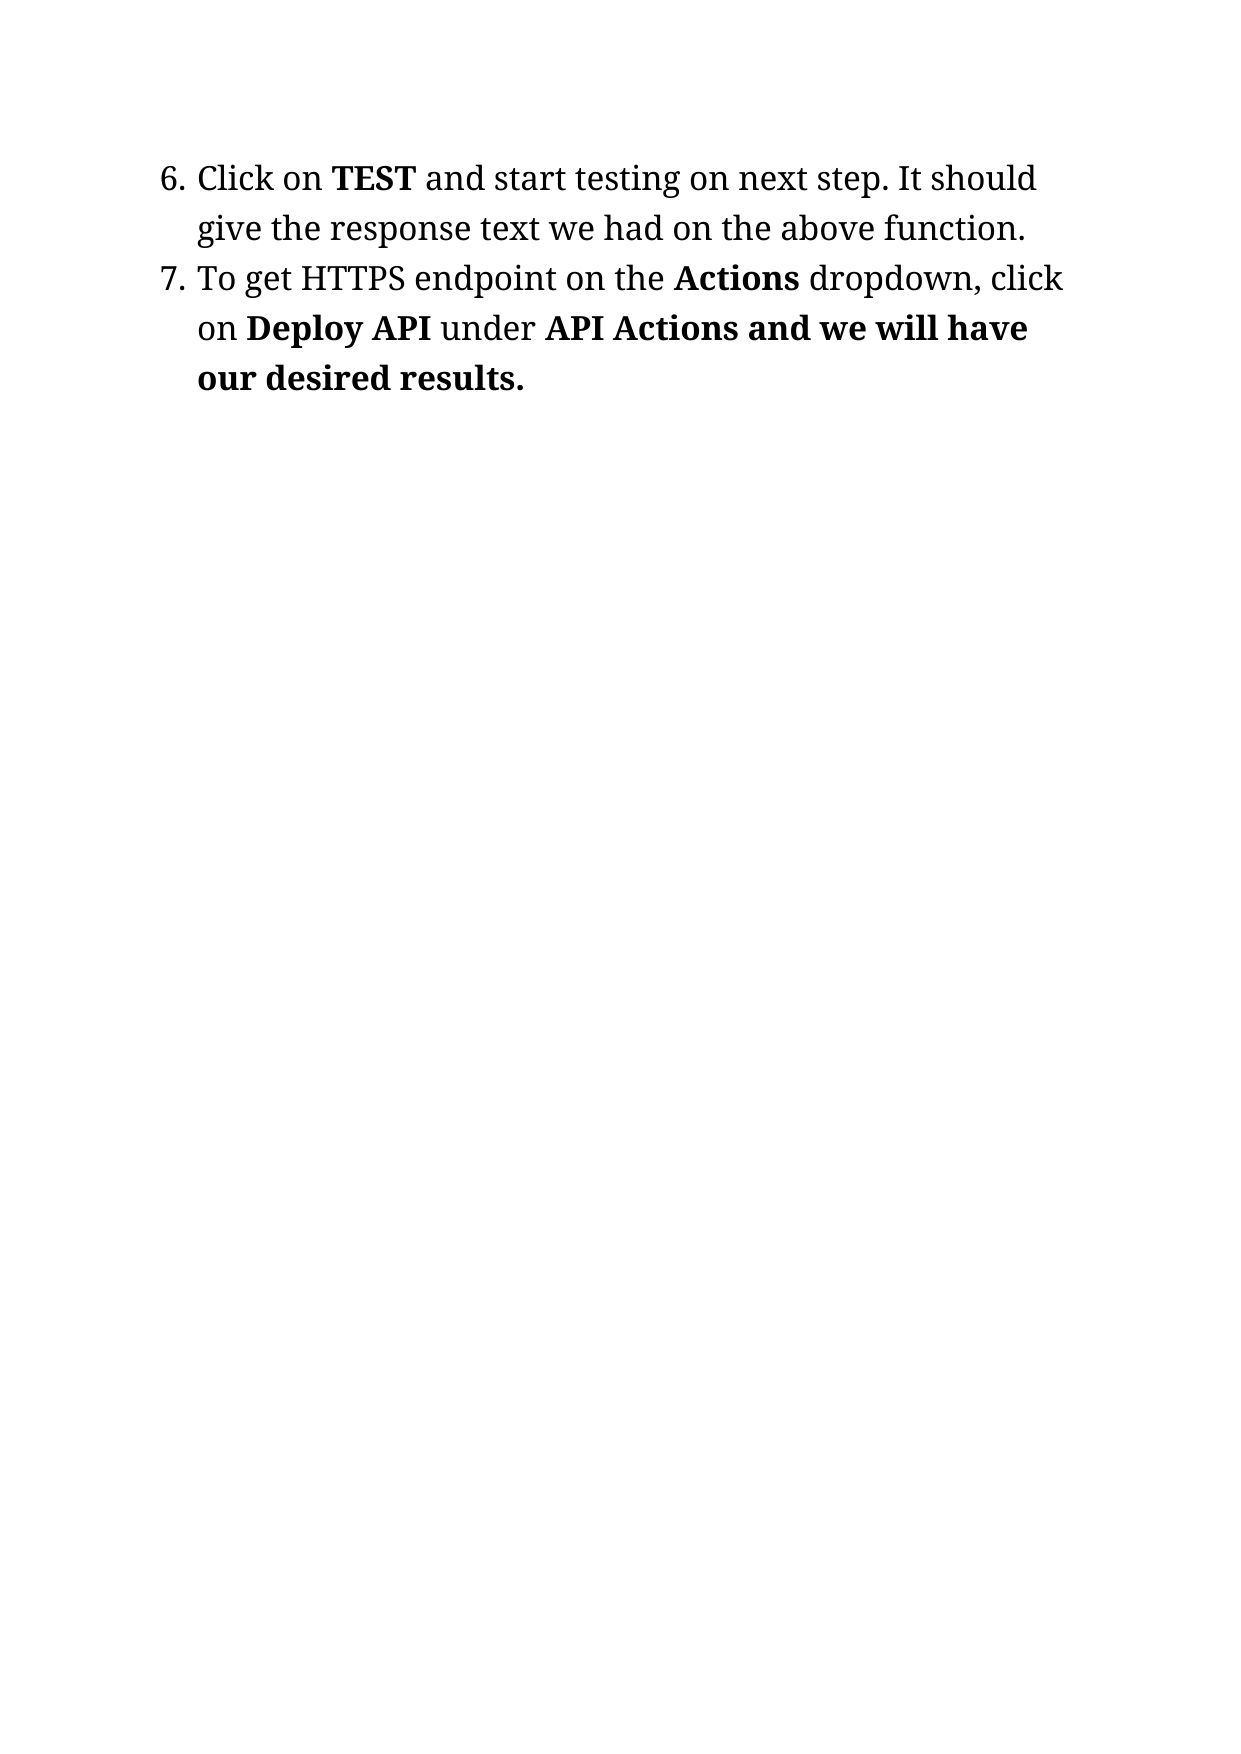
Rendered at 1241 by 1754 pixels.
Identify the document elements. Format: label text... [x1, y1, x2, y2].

list To get HTTPS endpoint on the Actions dropdown, click on Deploy API under API Actions and we will have our desired results. [159, 250, 1090, 400]
list Click on TEST and start testing on next step. It should give the response text we had on the above function. [159, 150, 1090, 250]
